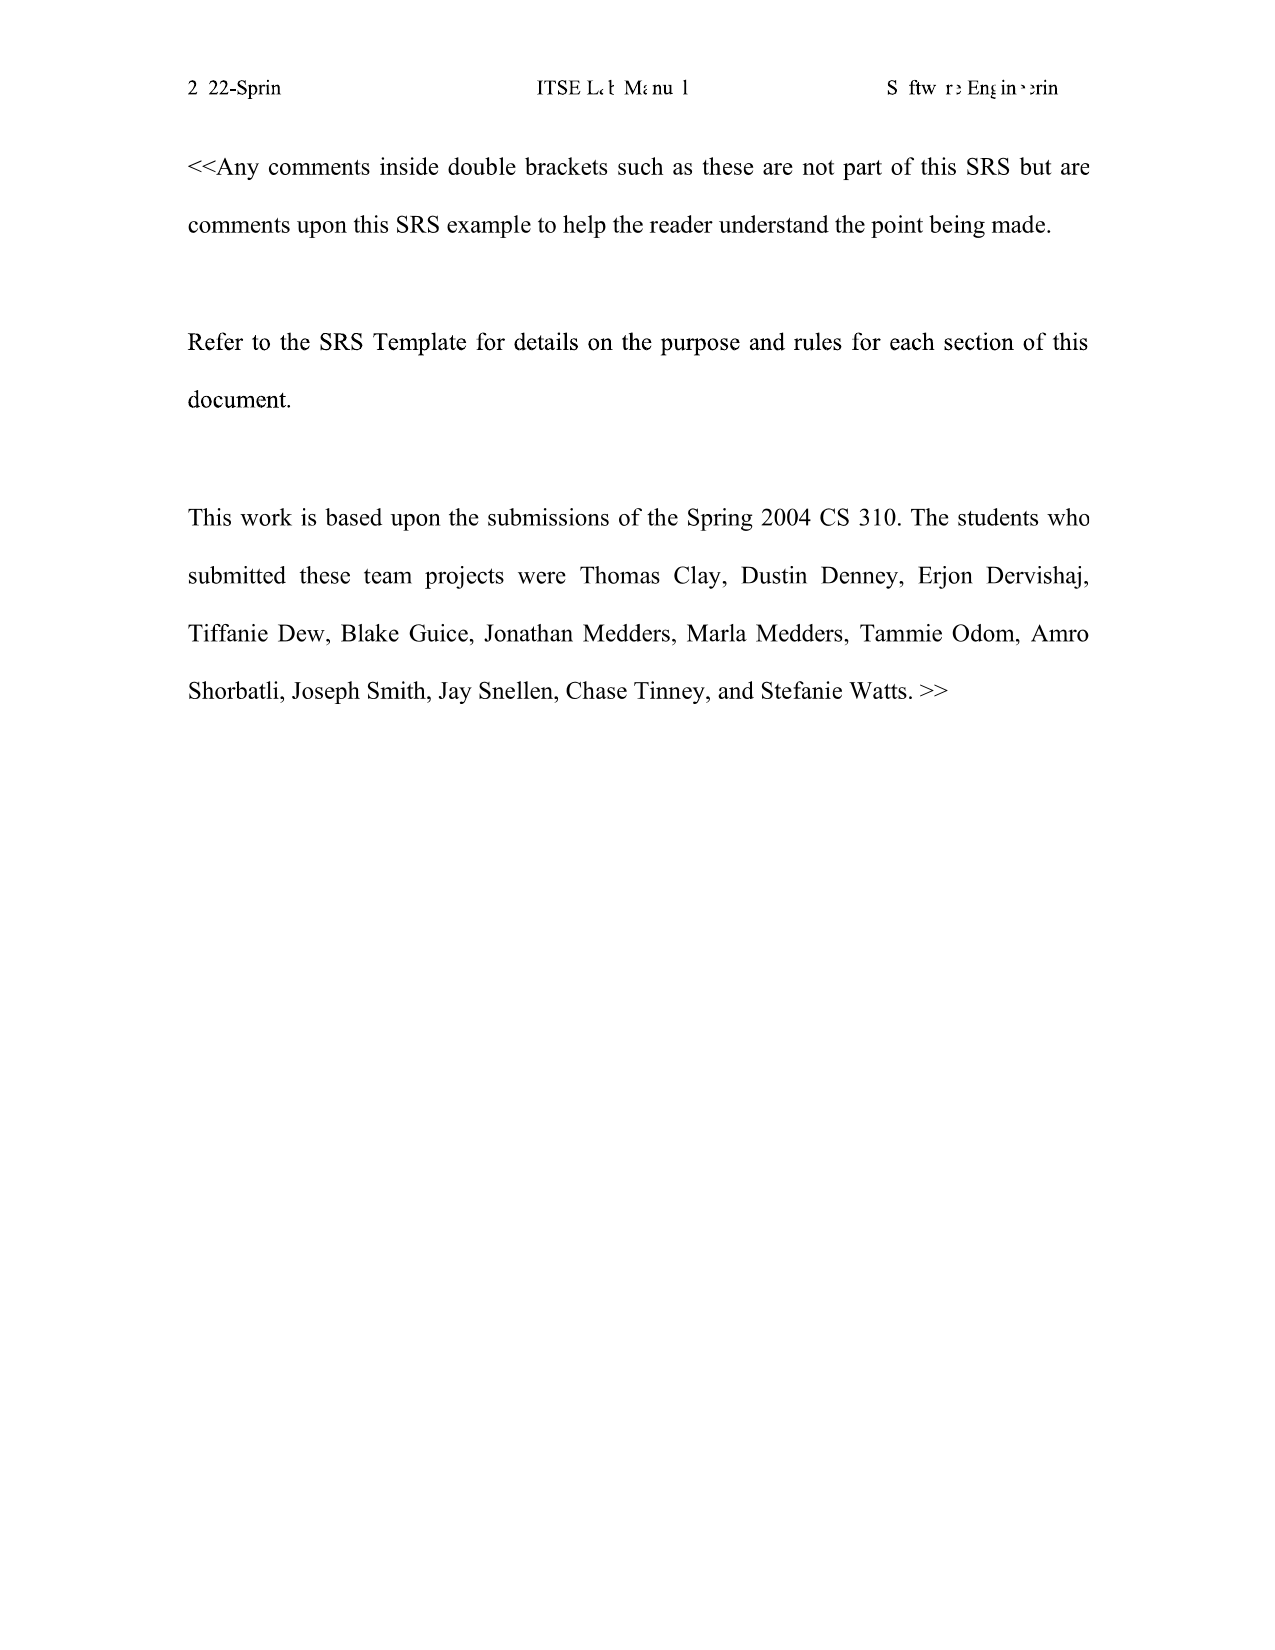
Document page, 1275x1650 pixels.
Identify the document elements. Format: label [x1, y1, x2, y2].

picture [187, 156, 1090, 238]
picture [187, 507, 1090, 704]
